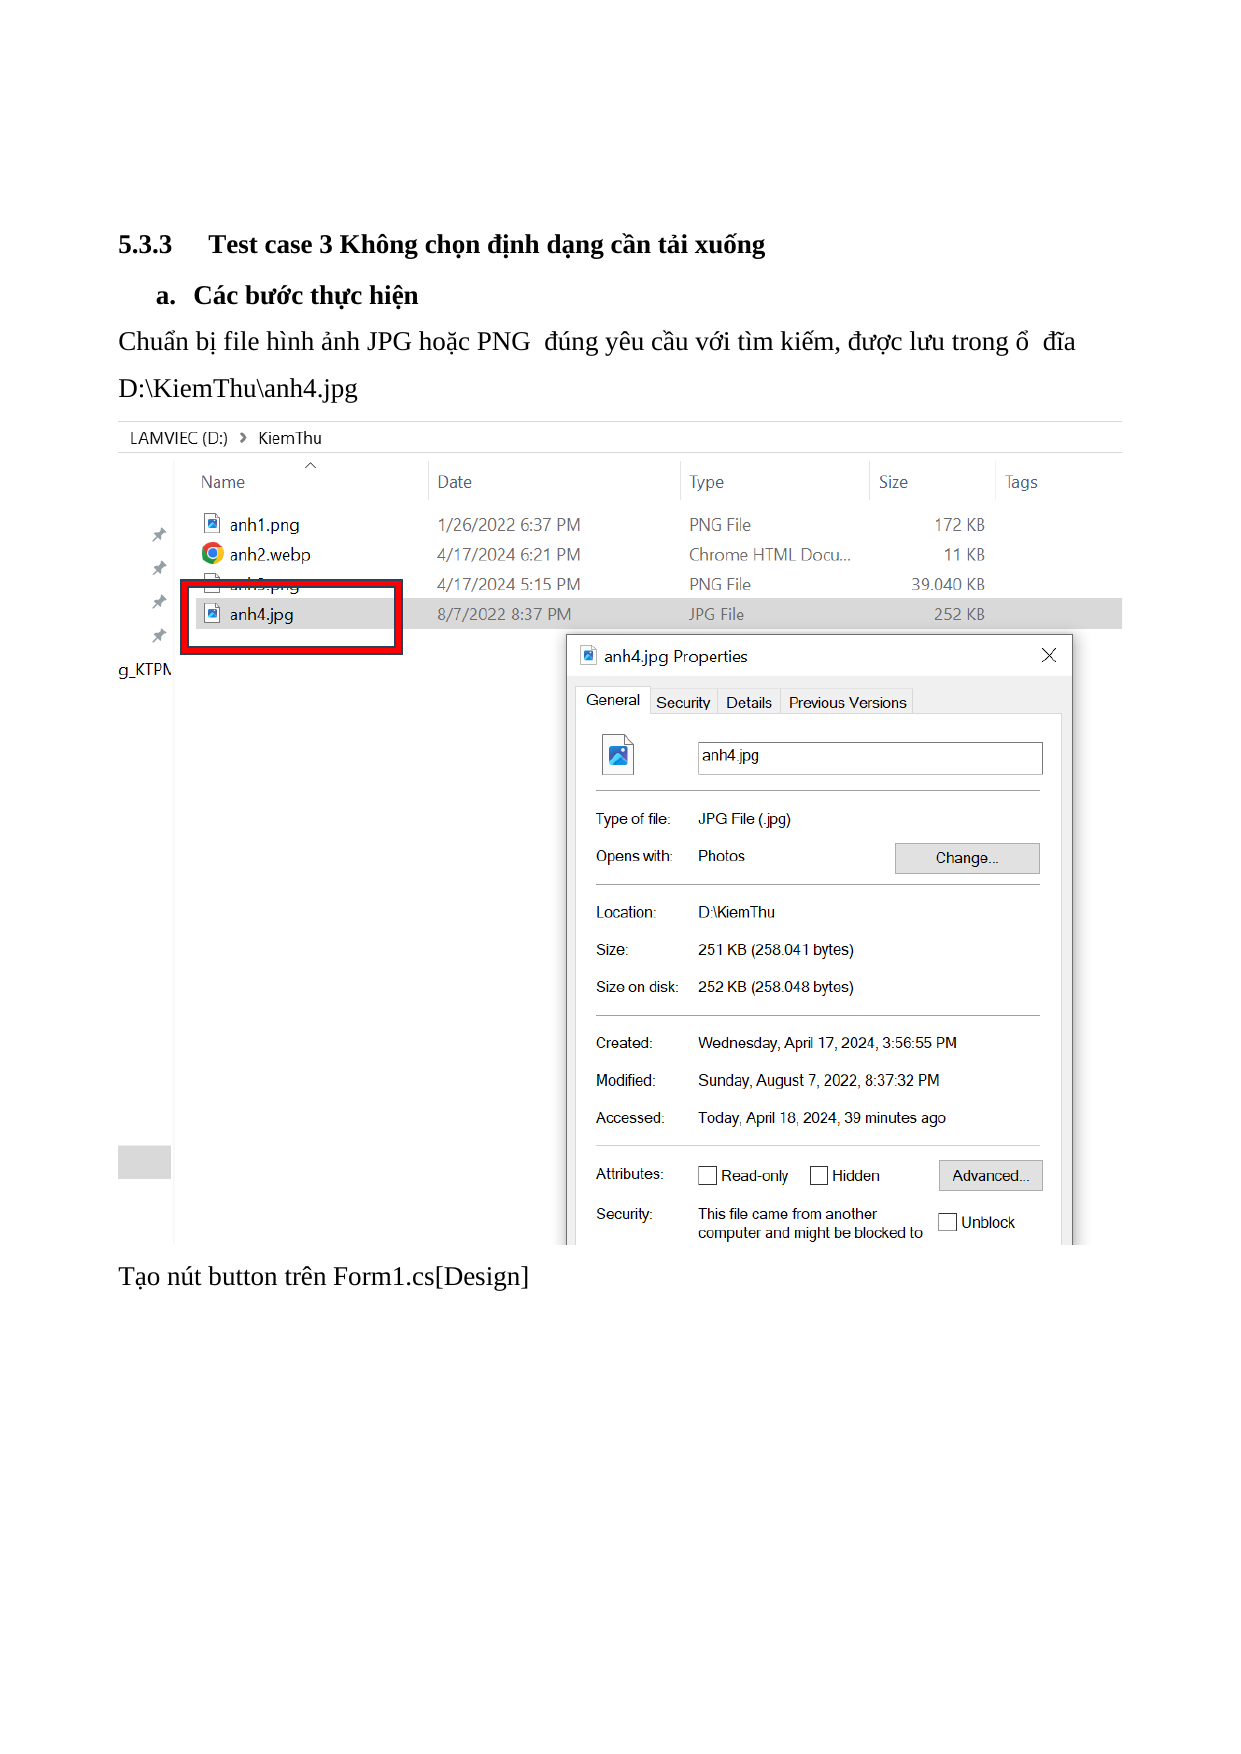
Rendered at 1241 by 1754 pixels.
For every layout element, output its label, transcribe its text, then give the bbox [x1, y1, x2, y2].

subtitle Các bước thực hiện [156, 279, 1122, 310]
text Tạo nút button trên Form1.cs[Design] [118, 1260, 1122, 1291]
subtitle Test case 3 Không chọn định dạng cần tải xuống [118, 228, 1122, 259]
picture [118, 418, 1123, 1245]
text D:\KiemThu\anh4.jpg [118, 372, 1122, 403]
text Chuẩn bị file hình ảnh JPG hoặc PNG đúng yêu cầu với tìm kiếm, được lưu trong ổ đĩa [118, 326, 1122, 357]
